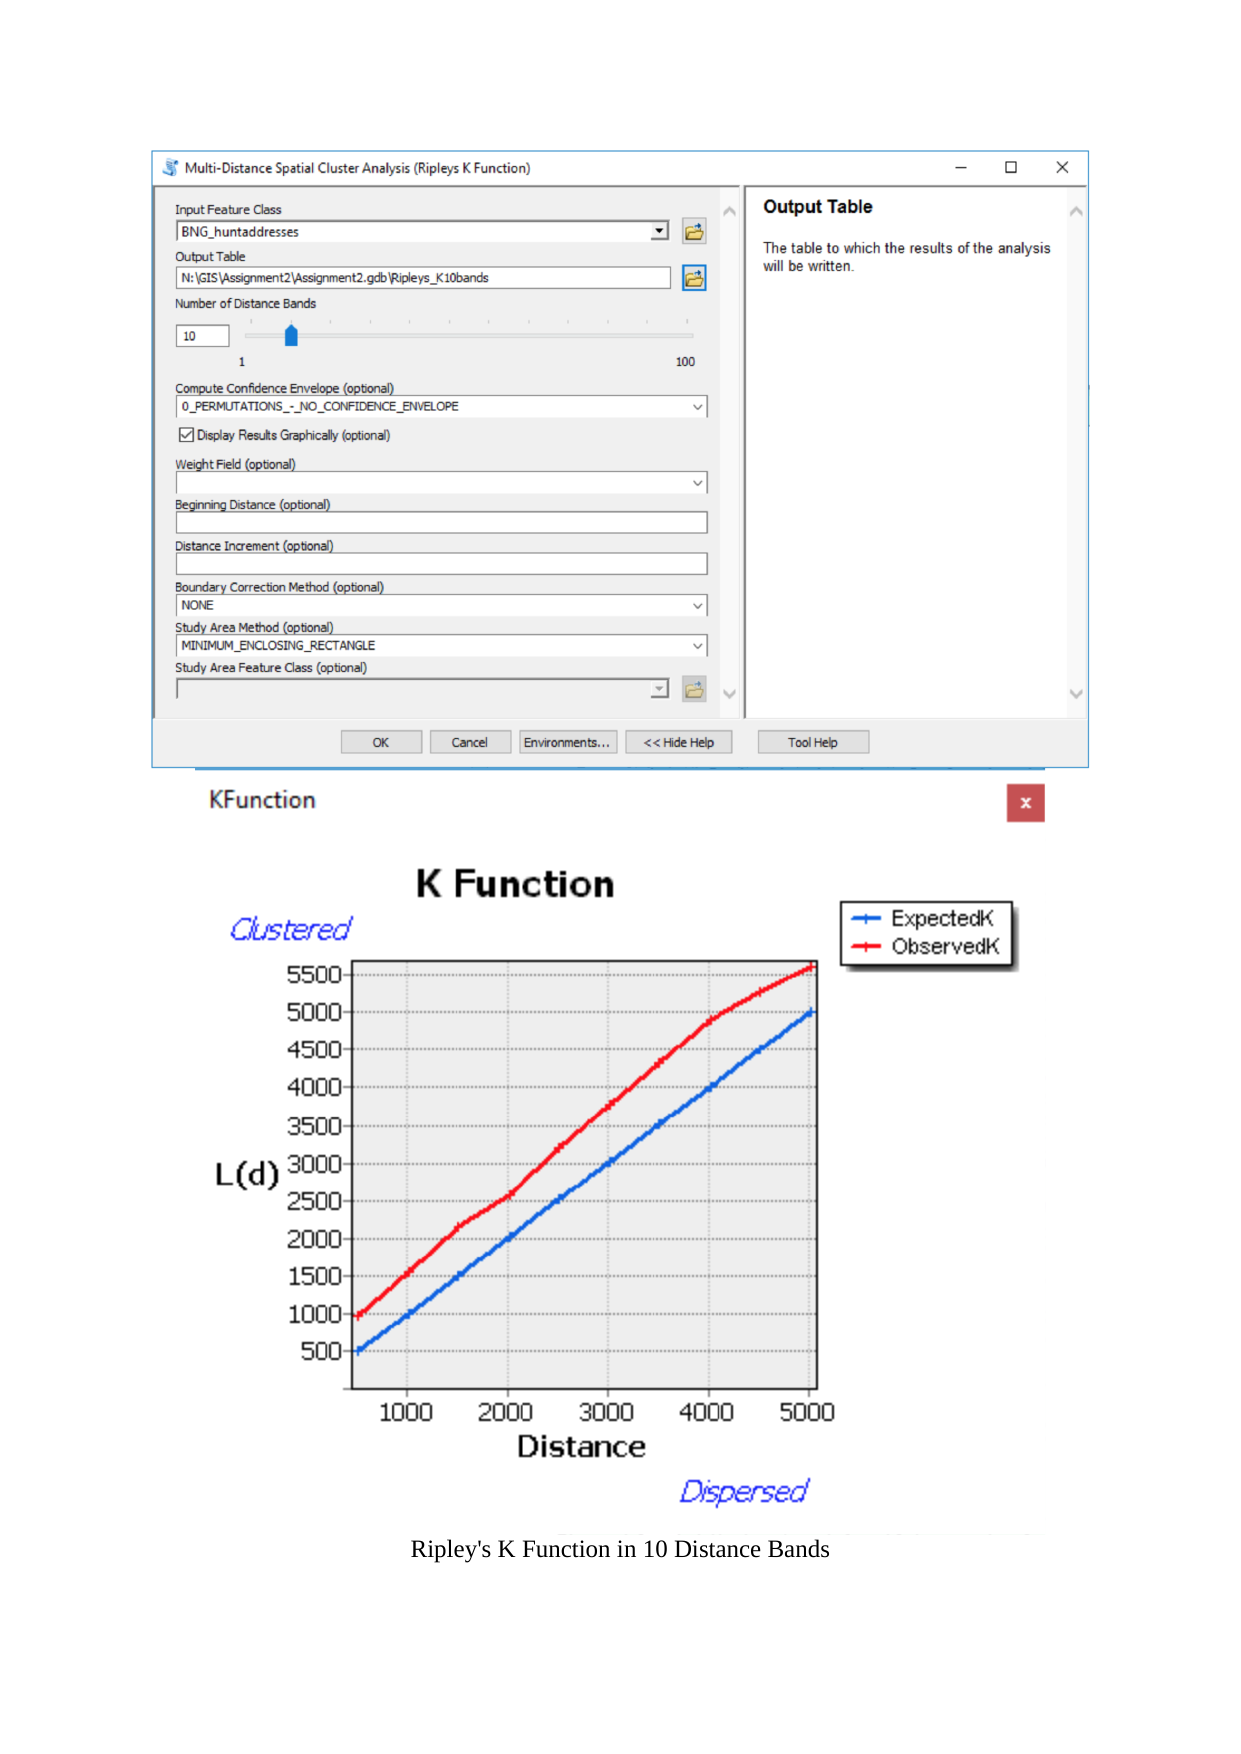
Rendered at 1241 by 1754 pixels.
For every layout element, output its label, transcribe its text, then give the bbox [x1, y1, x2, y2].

text Ripley's K Function in 10 Distance Bands [150, 1534, 1090, 1563]
picture [150, 150, 1090, 1535]
